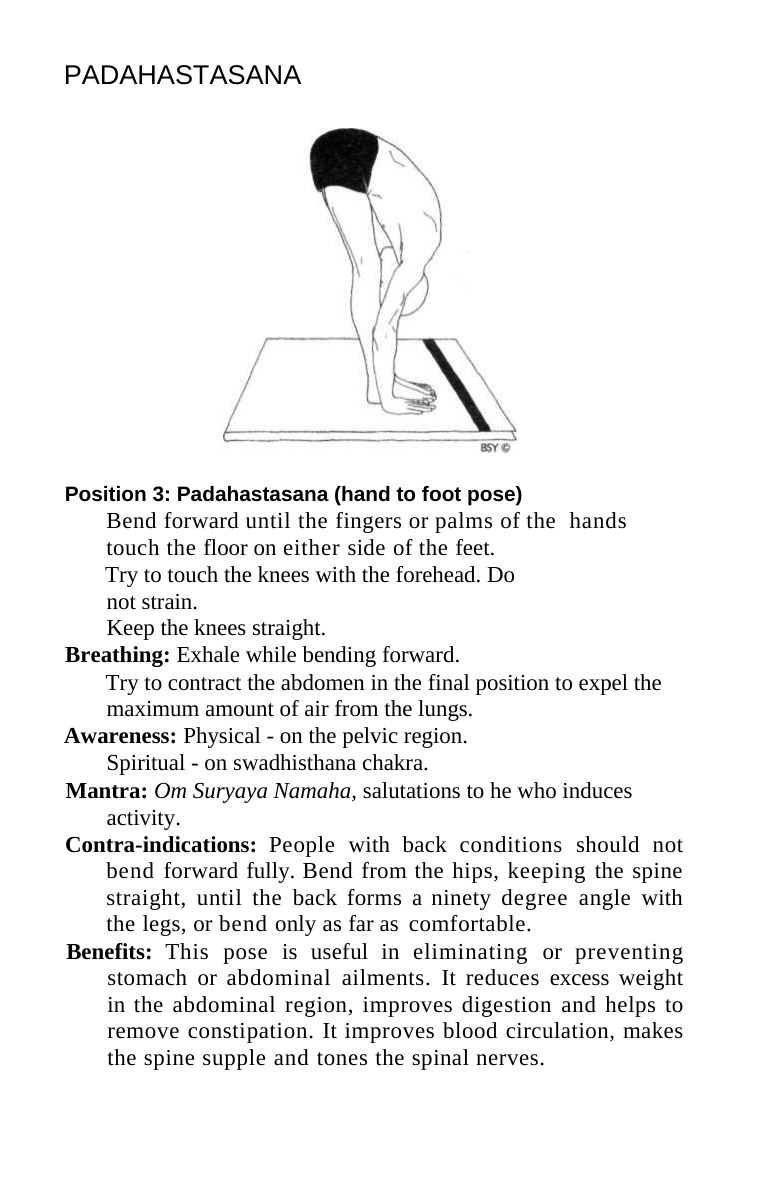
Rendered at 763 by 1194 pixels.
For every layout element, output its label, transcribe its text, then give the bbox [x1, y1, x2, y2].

text Bend forward until the fingers or palms of the hands touch the floor on either side of the feet. [106, 507, 672, 560]
text Spiritual - on swadhisthana chakra. [106, 749, 694, 776]
text Position 3: Padahastasana (hand to foot pose) [64, 482, 694, 506]
text Try to touch the knees with the forehead. Do not strain. [105, 561, 543, 614]
text Keep the knees straight. [106, 615, 694, 641]
text Contra-indications: People with back conditions should not bend forward fully. Bend from the hips, keeping the spine straight, until the back forms a ninety degree angle with the legs, or bend only as far as comfortable. [65, 831, 683, 937]
text Try to contract the abdomen in the final position to expel the maximum amount of air from the lungs. [105, 669, 694, 722]
text Benefits: This pose is useful in eliminating or preventing stomach or abdominal ailments. It reduces excess weight in the abdominal region, improves digestion and helps to remove constipation. It improves blood circulation, makes the spine supple and tones the spinal nerves. [66, 938, 683, 1071]
text Mantra: Om Suryaya Namaha, salutations to he who induces activity. [65, 777, 694, 830]
picture [223, 128, 517, 453]
text PADAHASTASANA [63, 59, 694, 91]
text Breathing: Exhale while bending forward. [65, 641, 694, 668]
text Awareness: Physical - on the pelvic region. [64, 722, 694, 749]
